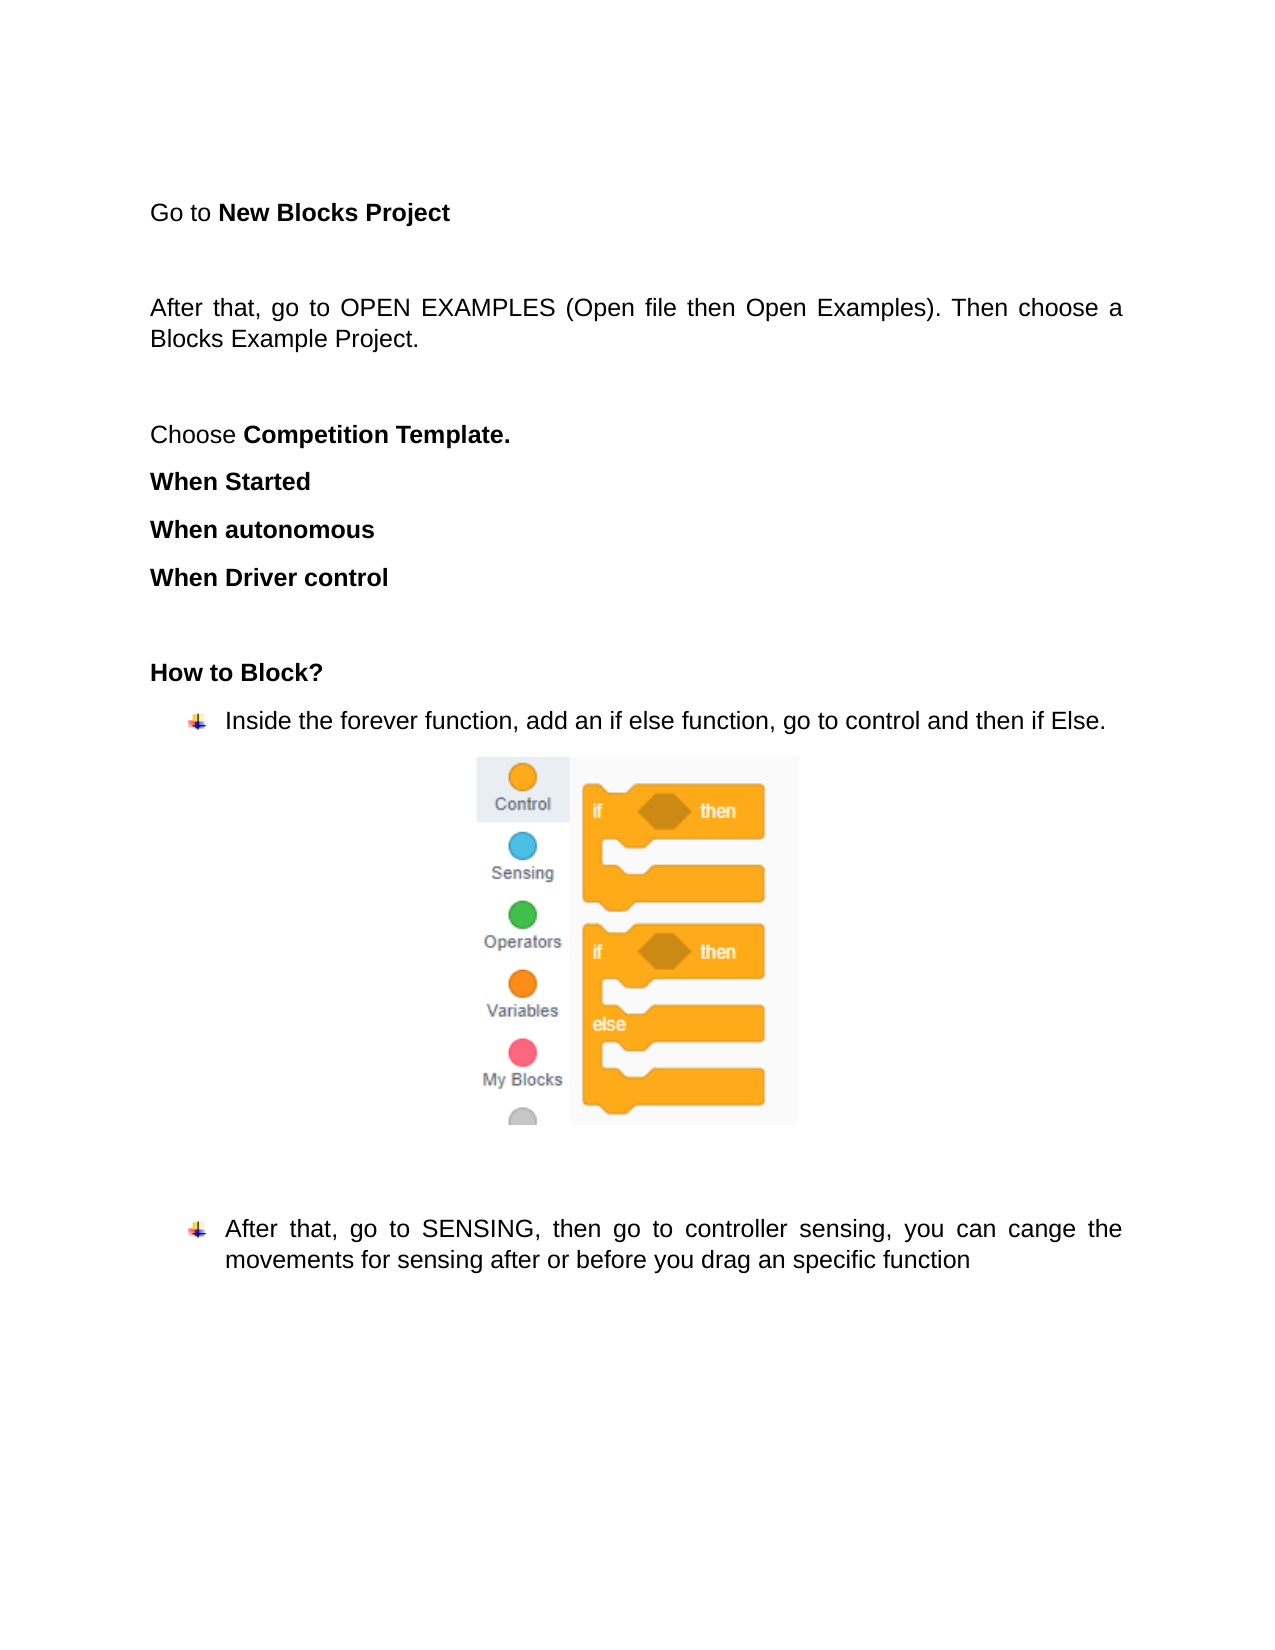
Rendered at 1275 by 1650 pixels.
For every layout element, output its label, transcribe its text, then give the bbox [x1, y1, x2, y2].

picture [188, 712, 206, 730]
list After that, go to SENSING, then go to controller sensing, you can cange the movements for sensing after or before you drag an specific function [187, 1214, 1125, 1274]
text Choose Competition Template. [150, 419, 1125, 448]
text When autonomous [150, 515, 1125, 544]
text After that, go to OPEN EXAMPLES (Open file then Open Examples). Then choose a Blocks Example Project. [150, 293, 1125, 353]
text How to Block? [150, 658, 1125, 687]
text When Driver control [150, 563, 1125, 591]
text Go to New Blocks Project [150, 198, 1125, 226]
picture [188, 1220, 206, 1238]
text When Started [150, 467, 1125, 496]
picture [476, 757, 799, 1125]
list Inside the forever function, add an if else function, go to control and then if Else. [187, 706, 1125, 734]
